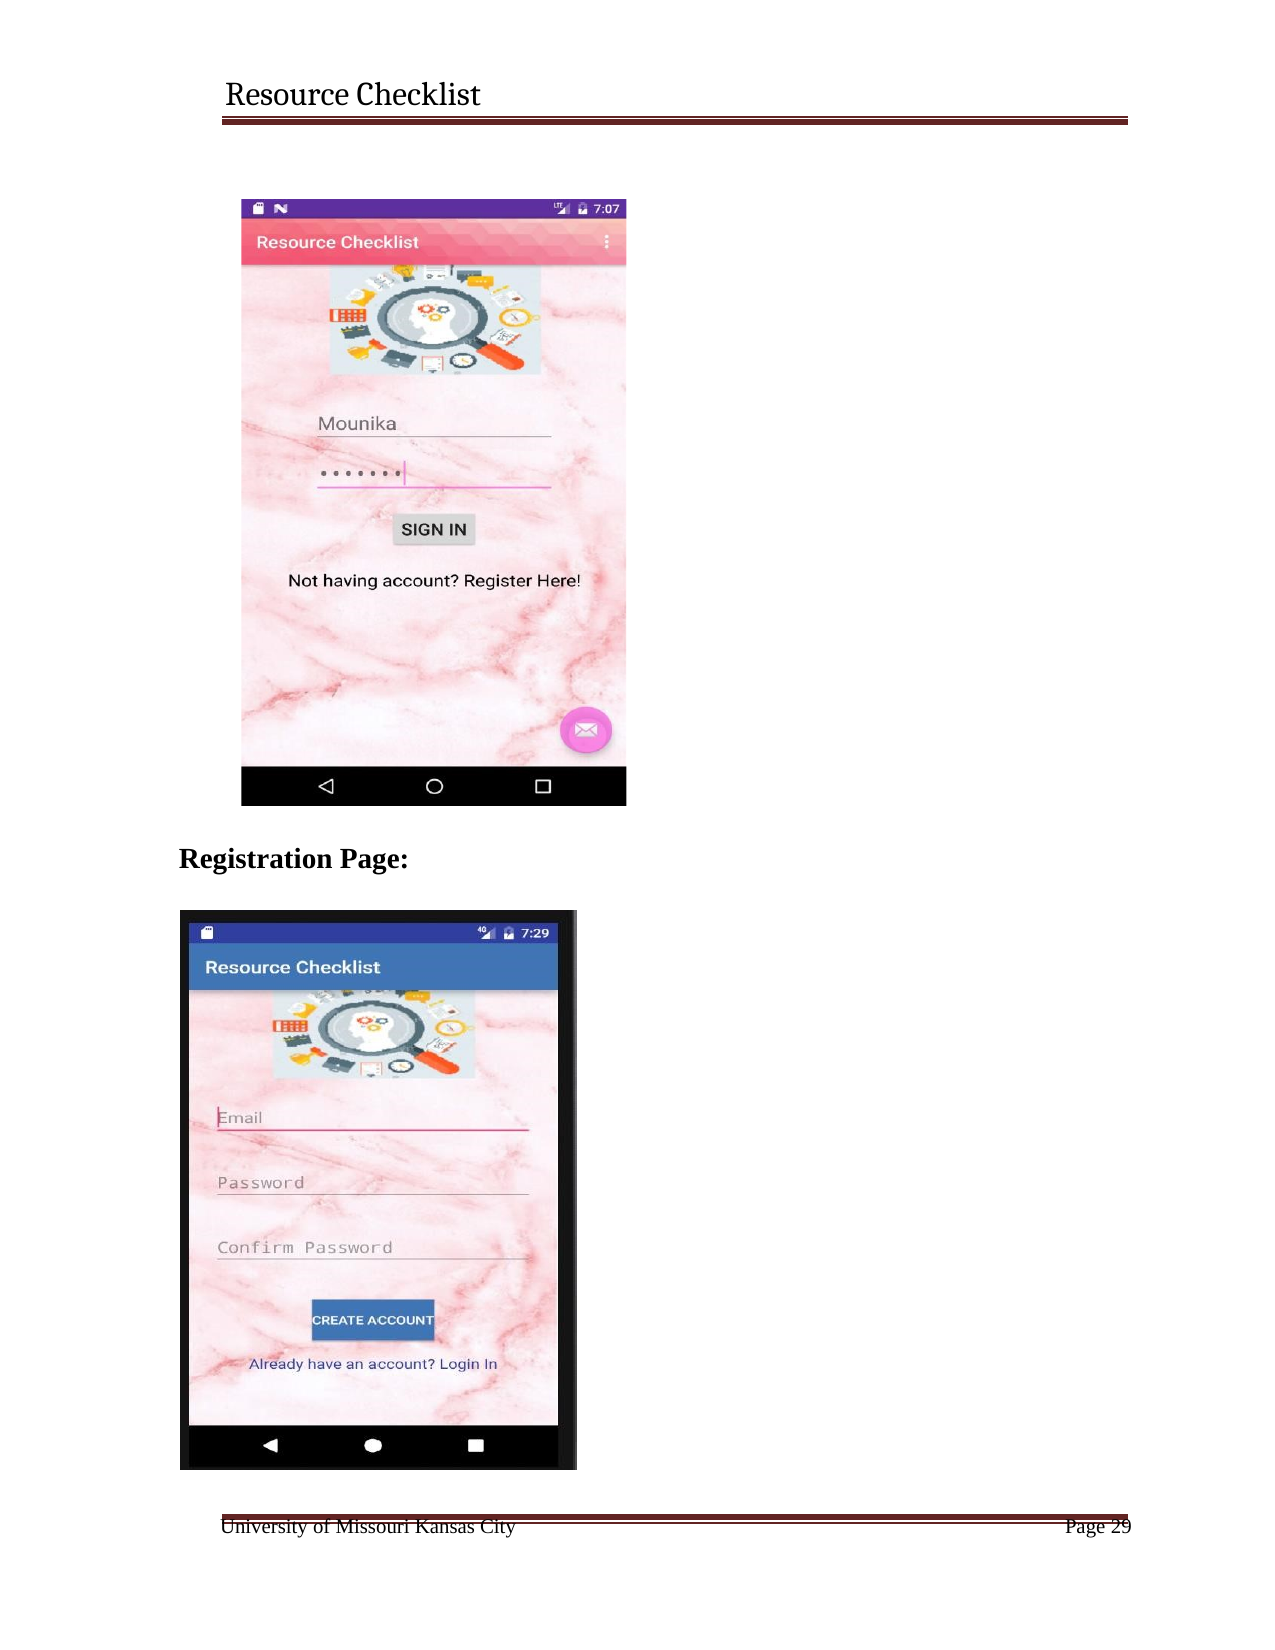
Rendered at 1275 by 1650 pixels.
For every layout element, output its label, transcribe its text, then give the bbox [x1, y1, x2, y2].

text Registration Page: [178, 841, 1142, 875]
picture [241, 199, 627, 806]
picture [180, 910, 577, 1470]
